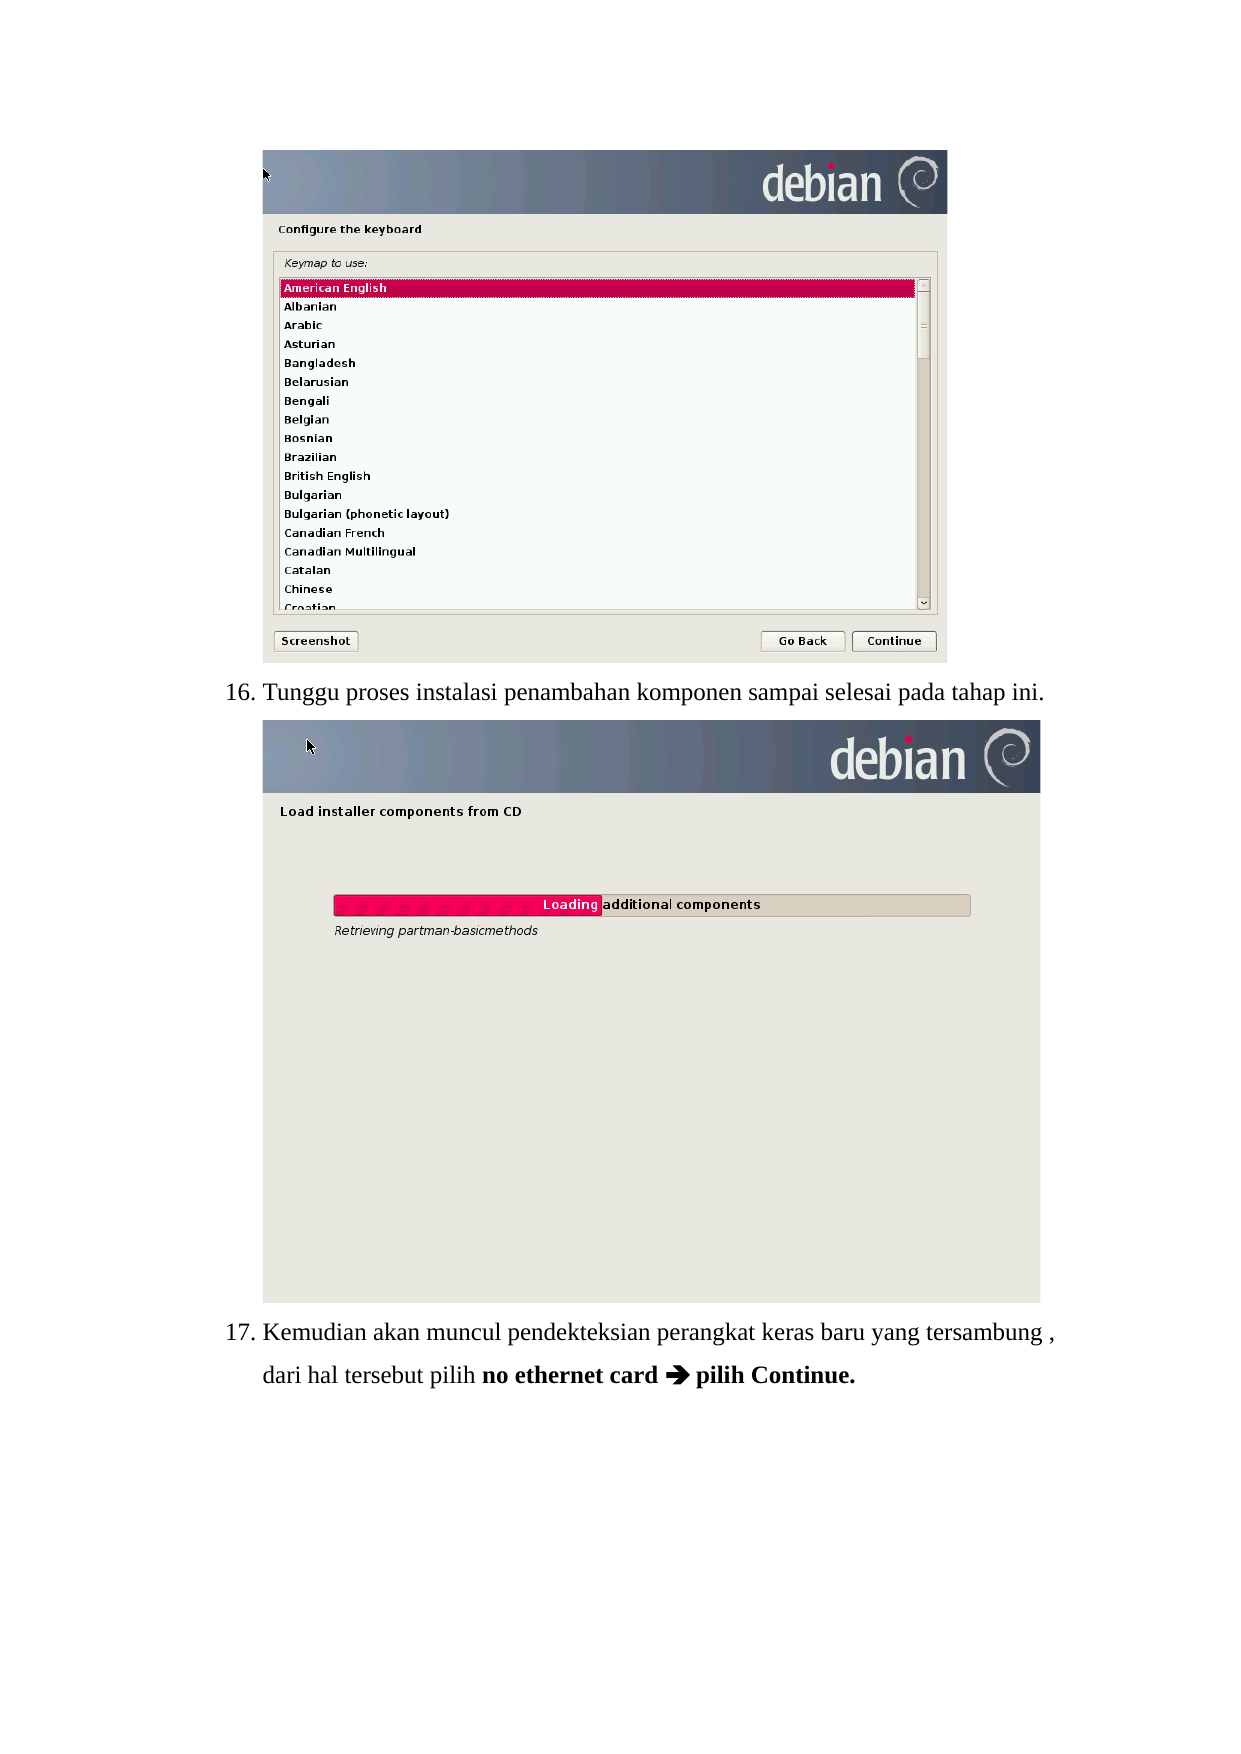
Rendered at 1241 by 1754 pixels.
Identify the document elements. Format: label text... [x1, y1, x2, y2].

picture [262, 150, 948, 663]
list Kemudian akan muncul pendekteksian perangkat keras baru yang tersambung , dari hal tersebut pilih no ethernet card pilih Continue. [225, 1317, 1090, 1389]
picture [262, 720, 1041, 1303]
list Tunggu proses instalasi penambahan komponen sampai selesai pada tahap ini. [225, 677, 1090, 706]
